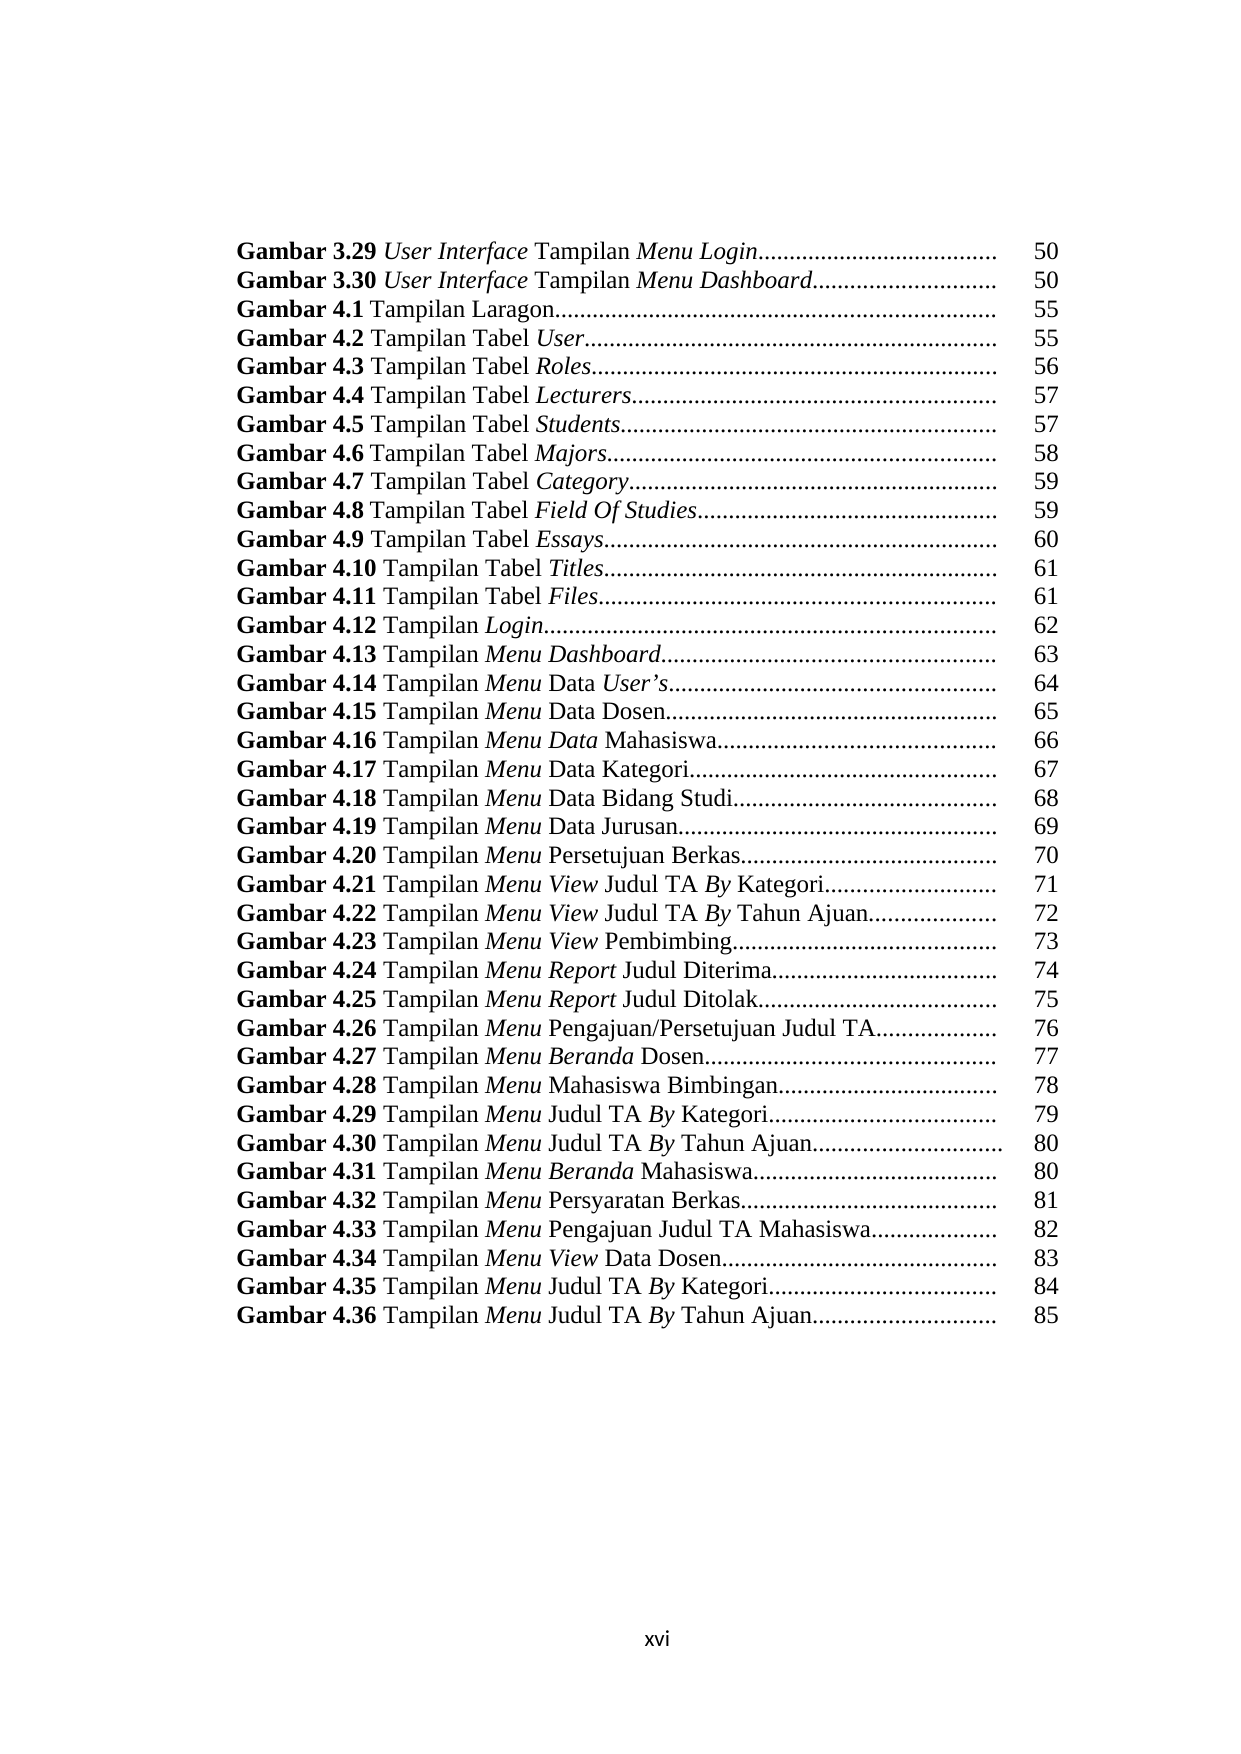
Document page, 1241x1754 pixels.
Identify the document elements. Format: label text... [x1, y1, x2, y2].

text Gambar 4.25 Tampilan Menu Report Judul Ditolak 75 [236, 984, 1078, 1013]
text Gambar 4.16 Tampilan Menu Data Mahasiswa 66 [236, 725, 1078, 754]
text Gambar 4.4 Tampilan Tabel Lecturers 57 [236, 380, 1078, 409]
text Gambar 4.23 Tampilan Menu View Pembimbing 73 [236, 926, 1078, 955]
text Gambar 4.11 Tampilan Tabel Files 61 [236, 581, 1078, 610]
text Gambar 4.18 Tampilan Menu Data Bidang Studi 68 [236, 783, 1078, 811]
text Gambar 4.32 Tampilan Menu Persyaratan Berkas 81 [236, 1185, 1078, 1214]
text Gambar 4.31 Tampilan Menu Beranda Mahasiswa 80 [236, 1156, 1078, 1185]
text Gambar 4.34 Tampilan Menu View Data Dosen 83 [236, 1243, 1078, 1271]
text Gambar 4.12 Tampilan Login 62 [236, 610, 1078, 639]
text Gambar 4.33 Tampilan Menu Pengajuan Judul TA Mahasiswa 82 [236, 1214, 1078, 1243]
text Gambar 4.22 Tampilan Menu View Judul TA By Tahun Ajuan 72 [236, 898, 1078, 926]
text Gambar 4.30 Tampilan Menu Judul TA By Tahun Ajuan 80 [236, 1128, 1078, 1156]
text Gambar 4.35 Tampilan Menu Judul TA By Kategori 84 [236, 1271, 1078, 1300]
text Gambar 4.14 Tampilan Menu Data User’s 64 [236, 668, 1078, 696]
text Gambar 4.26 Tampilan Menu Pengajuan/Persetujuan Judul TA 76 [236, 1013, 1078, 1041]
text Gambar 4.3 Tampilan Tabel Roles 56 [236, 351, 1078, 380]
text Gambar 3.30 User Interface Tampilan Menu Dashboard 50 [236, 265, 1078, 294]
text Gambar 4.19 Tampilan Menu Data Jurusan 69 [236, 811, 1078, 840]
text Gambar 4.36 Tampilan Menu Judul TA By Tahun Ajuan 85 [236, 1300, 1078, 1329]
text Gambar 4.1 Tampilan Laragon 55 [236, 294, 1078, 323]
text Gambar 4.9 Tampilan Tabel Essays 60 [236, 524, 1078, 553]
text Gambar 4.5 Tampilan Tabel Students 57 [236, 409, 1078, 438]
text Gambar 4.27 Tampilan Menu Beranda Dosen 77 [236, 1041, 1078, 1070]
text Gambar 4.21 Tampilan Menu View Judul TA By Kategori 71 [236, 869, 1078, 898]
text Gambar 4.24 Tampilan Menu Report Judul Diterima 74 [236, 955, 1078, 984]
text Gambar 4.6 Tampilan Tabel Majors 58 [236, 438, 1078, 466]
text Gambar 4.29 Tampilan Menu Judul TA By Kategori 79 [236, 1099, 1078, 1128]
text Gambar 4.17 Tampilan Menu Data Kategori 67 [236, 754, 1078, 783]
text Gambar 4.20 Tampilan Menu Persetujuan Berkas 70 [236, 840, 1078, 869]
text Gambar 4.28 Tampilan Menu Mahasiswa Bimbingan 78 [236, 1070, 1078, 1099]
text Gambar 4.2 Tampilan Tabel User 55 [236, 323, 1078, 351]
text Gambar 3.29 User Interface Tampilan Menu Login 50 [236, 236, 1078, 265]
text Gambar 4.10 Tampilan Tabel Titles 61 [236, 553, 1078, 581]
text Gambar 4.7 Tampilan Tabel Category 59 [236, 466, 1078, 495]
text Gambar 4.13 Tampilan Menu Dashboard 63 [236, 639, 1078, 668]
text Gambar 4.15 Tampilan Menu Data Dosen 65 [236, 696, 1078, 725]
text Gambar 4.8 Tampilan Tabel Field Of Studies 59 [236, 495, 1078, 524]
